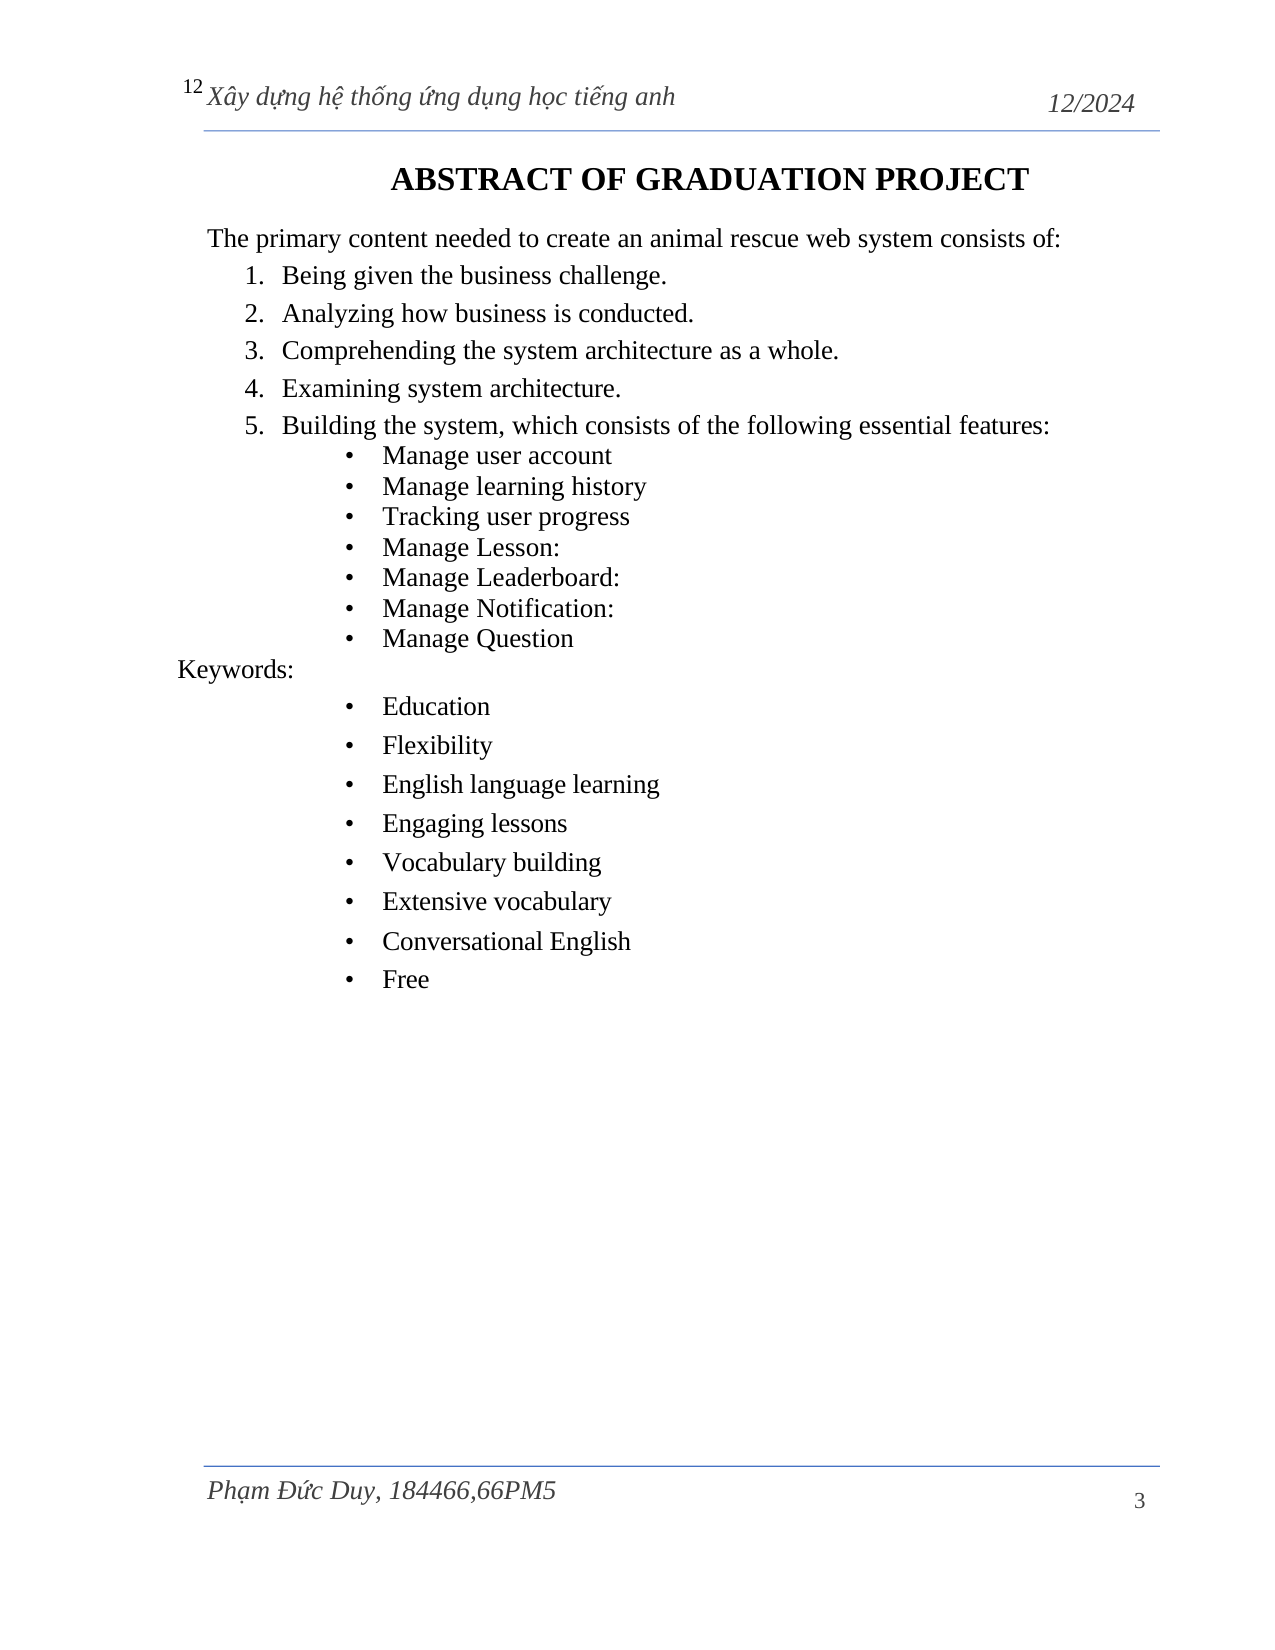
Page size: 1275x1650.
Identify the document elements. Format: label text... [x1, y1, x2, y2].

subtitle ABSTRACT OF GRADUATION PROJECT [251, 160, 1168, 198]
list Building the system, which consists of the following essential features: [244, 409, 1189, 440]
list Free [344, 958, 1189, 997]
list Education [344, 684, 1189, 723]
list Being given the business challenge. [244, 259, 1189, 291]
list Manage learning history [344, 471, 793, 501]
list Conversational English [344, 919, 1189, 958]
list Vocabulary building [344, 841, 1189, 879]
list Analyzing how business is conducted. [244, 297, 1189, 328]
list Extensive vocabulary [344, 879, 1189, 919]
list Manage Question [344, 623, 793, 654]
text Keywords: [177, 654, 793, 684]
list Manage Leaderboard: [344, 562, 793, 593]
text The primary content needed to create an animal rescue web system consists of: [207, 222, 1189, 253]
list Flexibility [344, 723, 1189, 762]
list English language learning [344, 762, 1189, 801]
list Manage Notification: [344, 593, 793, 623]
list Comprehending the system architecture as a whole. [244, 334, 1189, 365]
list Engaging lessons [344, 801, 1189, 841]
list Tracking user progress [344, 501, 793, 532]
list Manage user account [344, 440, 793, 471]
list Examining system architecture. [244, 372, 1189, 403]
list Manage Lesson: [344, 532, 793, 562]
